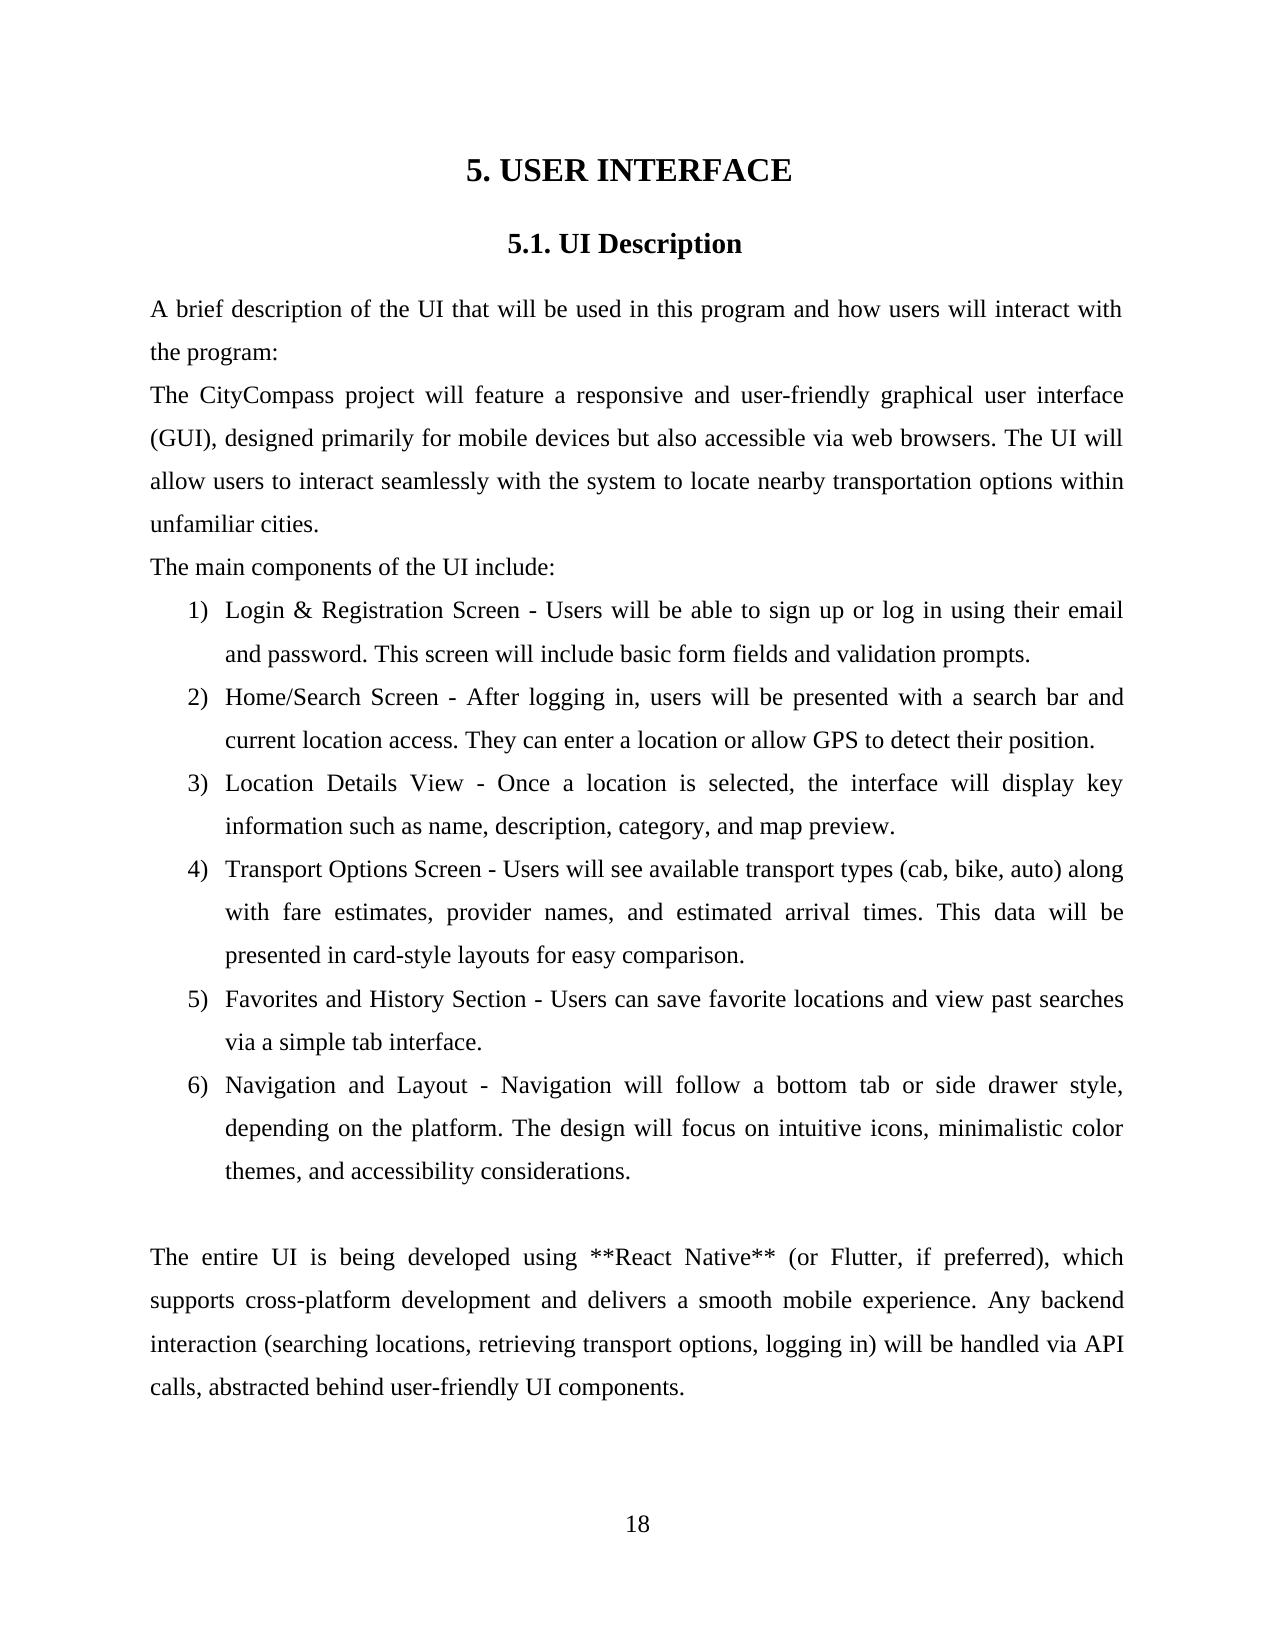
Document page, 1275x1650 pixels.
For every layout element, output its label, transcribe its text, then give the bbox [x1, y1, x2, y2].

list Login & Registration Screen - Users will be able to sign up or log in using their email and password. This screen will include basic form fields and validation prompts. [187, 596, 1125, 667]
text UI Description [150, 227, 1125, 260]
text The main components of the UI include: [150, 552, 1125, 581]
list Location Details View - Once a location is selected, the interface will display key information such as name, description, category, and map preview. [187, 768, 1125, 840]
list Navigation and Layout - Navigation will follow a bottom tab or side drawer style, depending on the platform. The design will focus on intuitive icons, minimalistic color themes, and accessibility considerations. [187, 1070, 1125, 1185]
text The entire UI is being developed using **React Native** (or Flutter, if preferred), which supports cross-platform development and delivers a smooth mobile experience. Any backend interaction (searching locations, retrieving transport options, logging in) will be handled via API calls, abstracted behind user-friendly UI components. [150, 1242, 1125, 1401]
text The CityCompass project will feature a responsive and user-friendly graphical user interface (GUI), designed primarily for mobile devices but also accessible via web browsers. The UI will allow users to interact seamlessly with the system to locate nearby transportation options within unfamiliar cities. [150, 380, 1125, 538]
text A brief description of the UI that will be used in this program and how users will interact with the program: [150, 294, 1125, 366]
text User Interface [150, 150, 1125, 188]
list Home/Search Screen - After logging in, users will be presented with a search bar and current location access. They can enter a location or allow GPS to detect their position. [187, 682, 1125, 754]
list Favorites and History Section - Users can save favorite locations and view past searches via a simple tab interface. [187, 984, 1125, 1056]
list Transport Options Screen - Users will see available transport types (cab, bike, auto) along with fare estimates, provider names, and estimated arrival times. This data will be presented in card-style layouts for easy comparison. [187, 854, 1125, 969]
